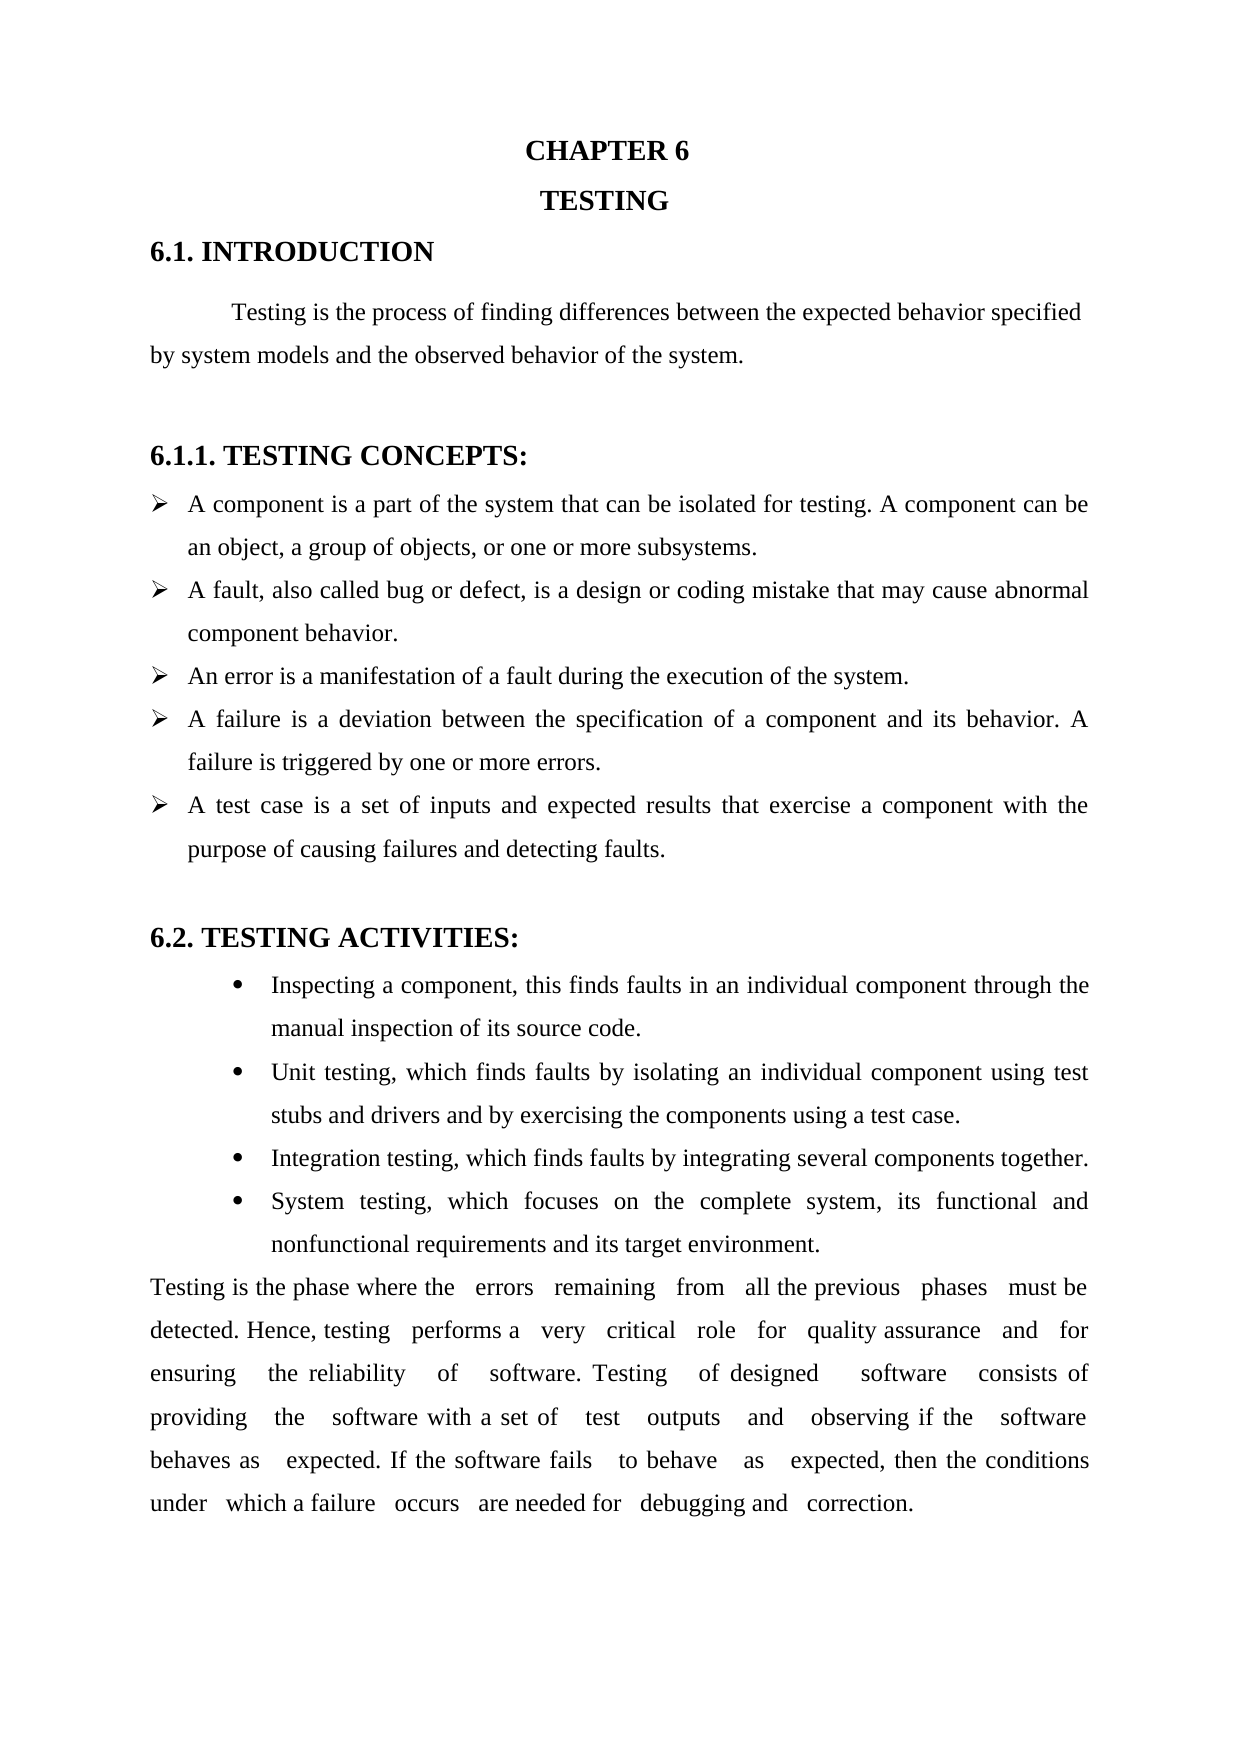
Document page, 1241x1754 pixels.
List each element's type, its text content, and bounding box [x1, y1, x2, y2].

text TESTING [150, 183, 1090, 217]
list Unit testing, which finds faults by isolating an individual component using test stubs and drivers and by exercising the components using a test case. [233, 1057, 1090, 1128]
text 6.1.1. TESTING CONCEPTS: [150, 438, 1090, 472]
list An error is a manifestation of a fault during the execution of the system. [150, 661, 1090, 690]
text 6.2. TESTING ACTIVITIES: [150, 920, 1090, 953]
text CHAPTER 6 [150, 133, 1090, 166]
list A component is a part of the system that can be isolated for testing. A component can be an object, a group of objects, or one or more subsystems. [150, 489, 1090, 561]
text 6.1. INTRODUCTION [150, 234, 1090, 267]
list Inspecting a component, this finds faults in an individual component through the manual inspection of its source code. [233, 970, 1090, 1042]
list A failure is a deviation between the specification of a component and its behavior. A failure is triggered by one or more errors. [150, 704, 1090, 776]
text Testing is the phase where the errors remaining from all the previous phases must be detected. Hence, testing performs a very critical role for quality assurance and for ensuring the reliability of software. Testing of designed software consists of providing the software with a set of test outputs and observing if the software behaves as expected. If the software fails to behave as expected, then the conditions under which a failure occurs are needed for debugging and correction. [150, 1272, 1090, 1517]
list System testing, which focuses on the complete system, its functional and nonfunctional requirements and its target environment. [233, 1186, 1090, 1258]
list A test case is a set of inputs and expected results that exercise a component with the purpose of causing failures and detecting faults. [150, 791, 1090, 862]
list Integration testing, which finds faults by integrating several components together. [233, 1143, 1090, 1172]
text Testing is the process of finding differences between the expected behavior specified by system models and the observed behavior of the system. [150, 297, 1090, 368]
list A fault, also called bug or defect, is a design or coding mistake that may cause abnormal component behavior. [150, 575, 1090, 647]
